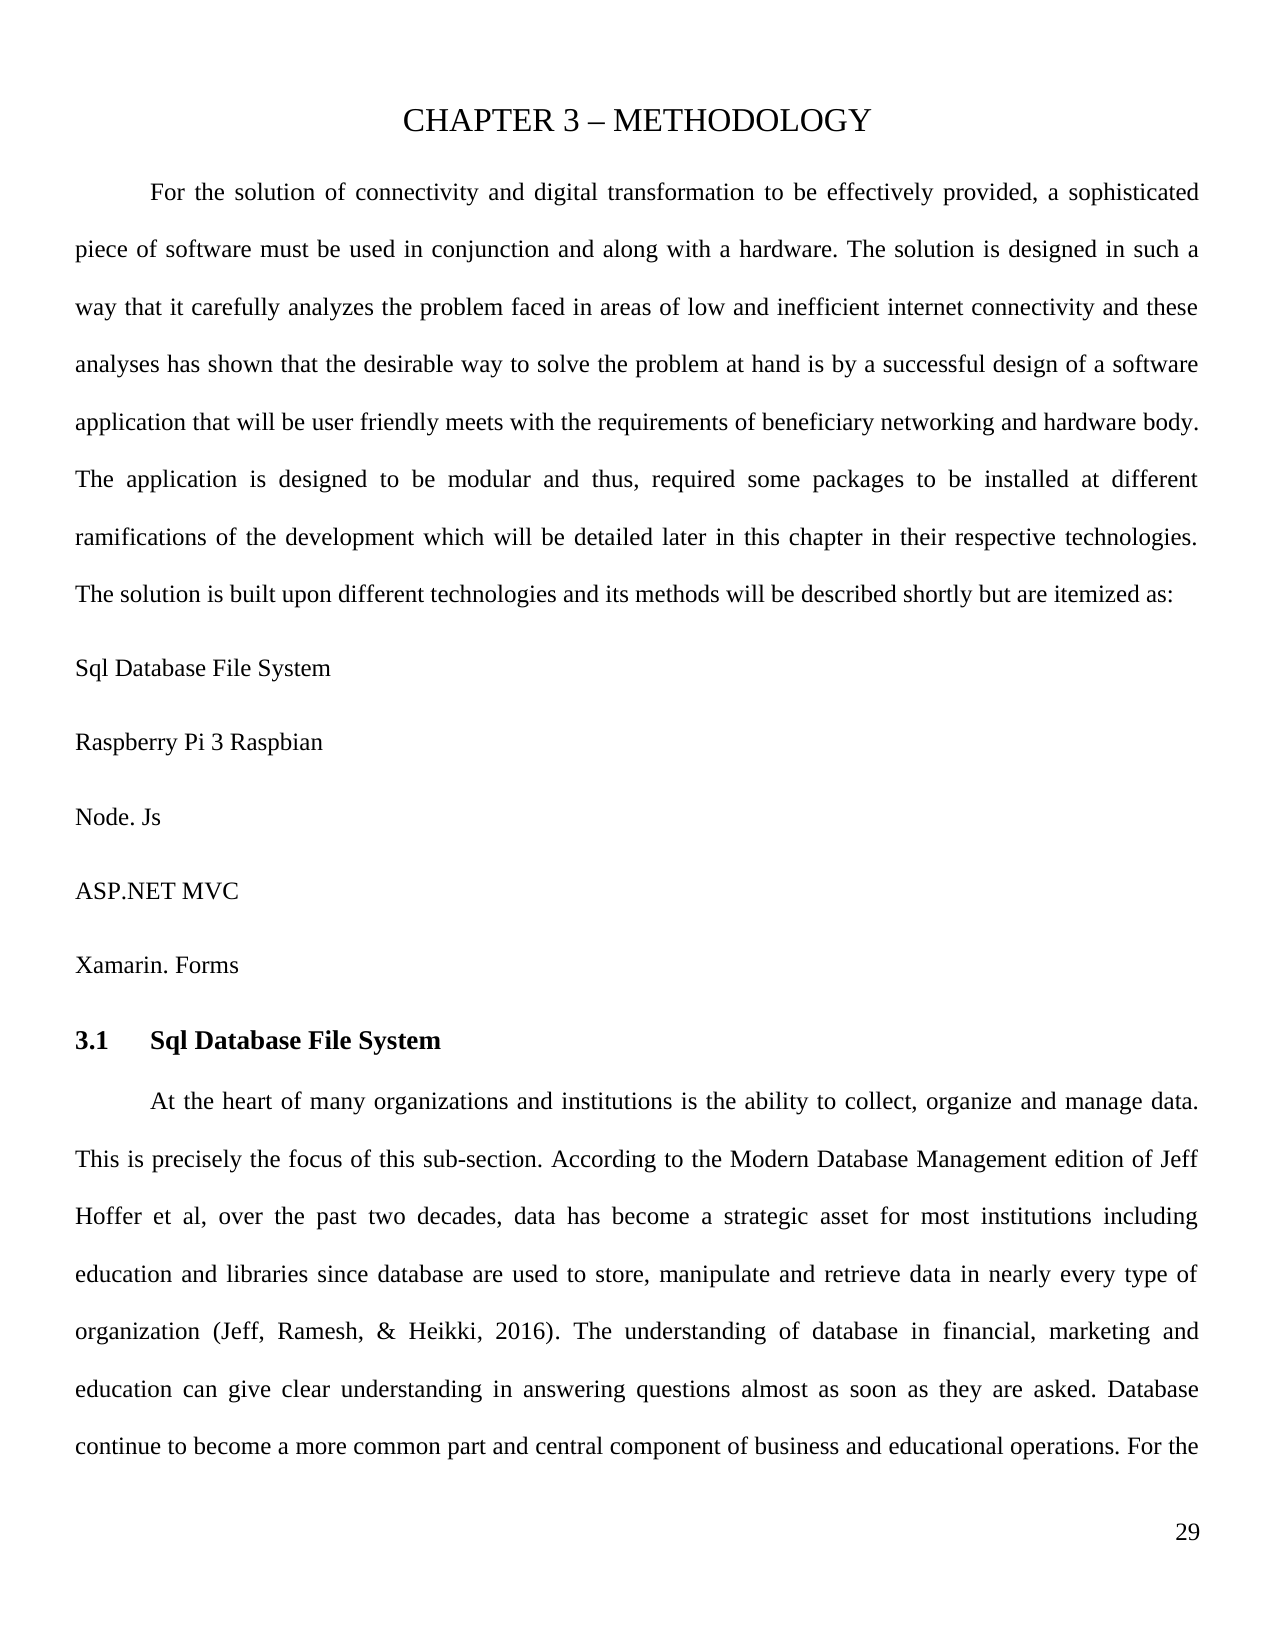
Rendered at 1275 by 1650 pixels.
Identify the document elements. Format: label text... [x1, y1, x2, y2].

text ASP.NET MVC [75, 876, 1200, 904]
subtitle 3.1 Sql Database File System [75, 1024, 1200, 1055]
text Node. Js [75, 802, 1200, 830]
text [75, 1086, 1200, 1460]
text For the solution of connectivity and digital transformation to be effectively provided, a sophisticated piece of software must be used in conjunction and along with a hardware. The solution is designed in such a way that it carefully analyzes the problem faced in areas of low and inefficient internet connectivity and these analyses has shown that the desirable way to solve the problem at hand is by a successful design of a software application that will be user friendly meets with the requirements of beneficiary networking and hardware body. The application is designed to be modular and thus, required some packages to be installed at different ramifications of the development which will be detailed later in this chapter in their respective technologies. The solution is built upon different technologies and its methods will be described shortly but are itemized as: [75, 177, 1200, 608]
text Xamarin. Forms [75, 950, 1200, 979]
text Sql Database File System [75, 653, 1200, 682]
subtitle CHAPTER 3 – METHODOLOGY [75, 100, 1200, 138]
text Raspberry Pi 3 Raspbian [75, 727, 1200, 756]
